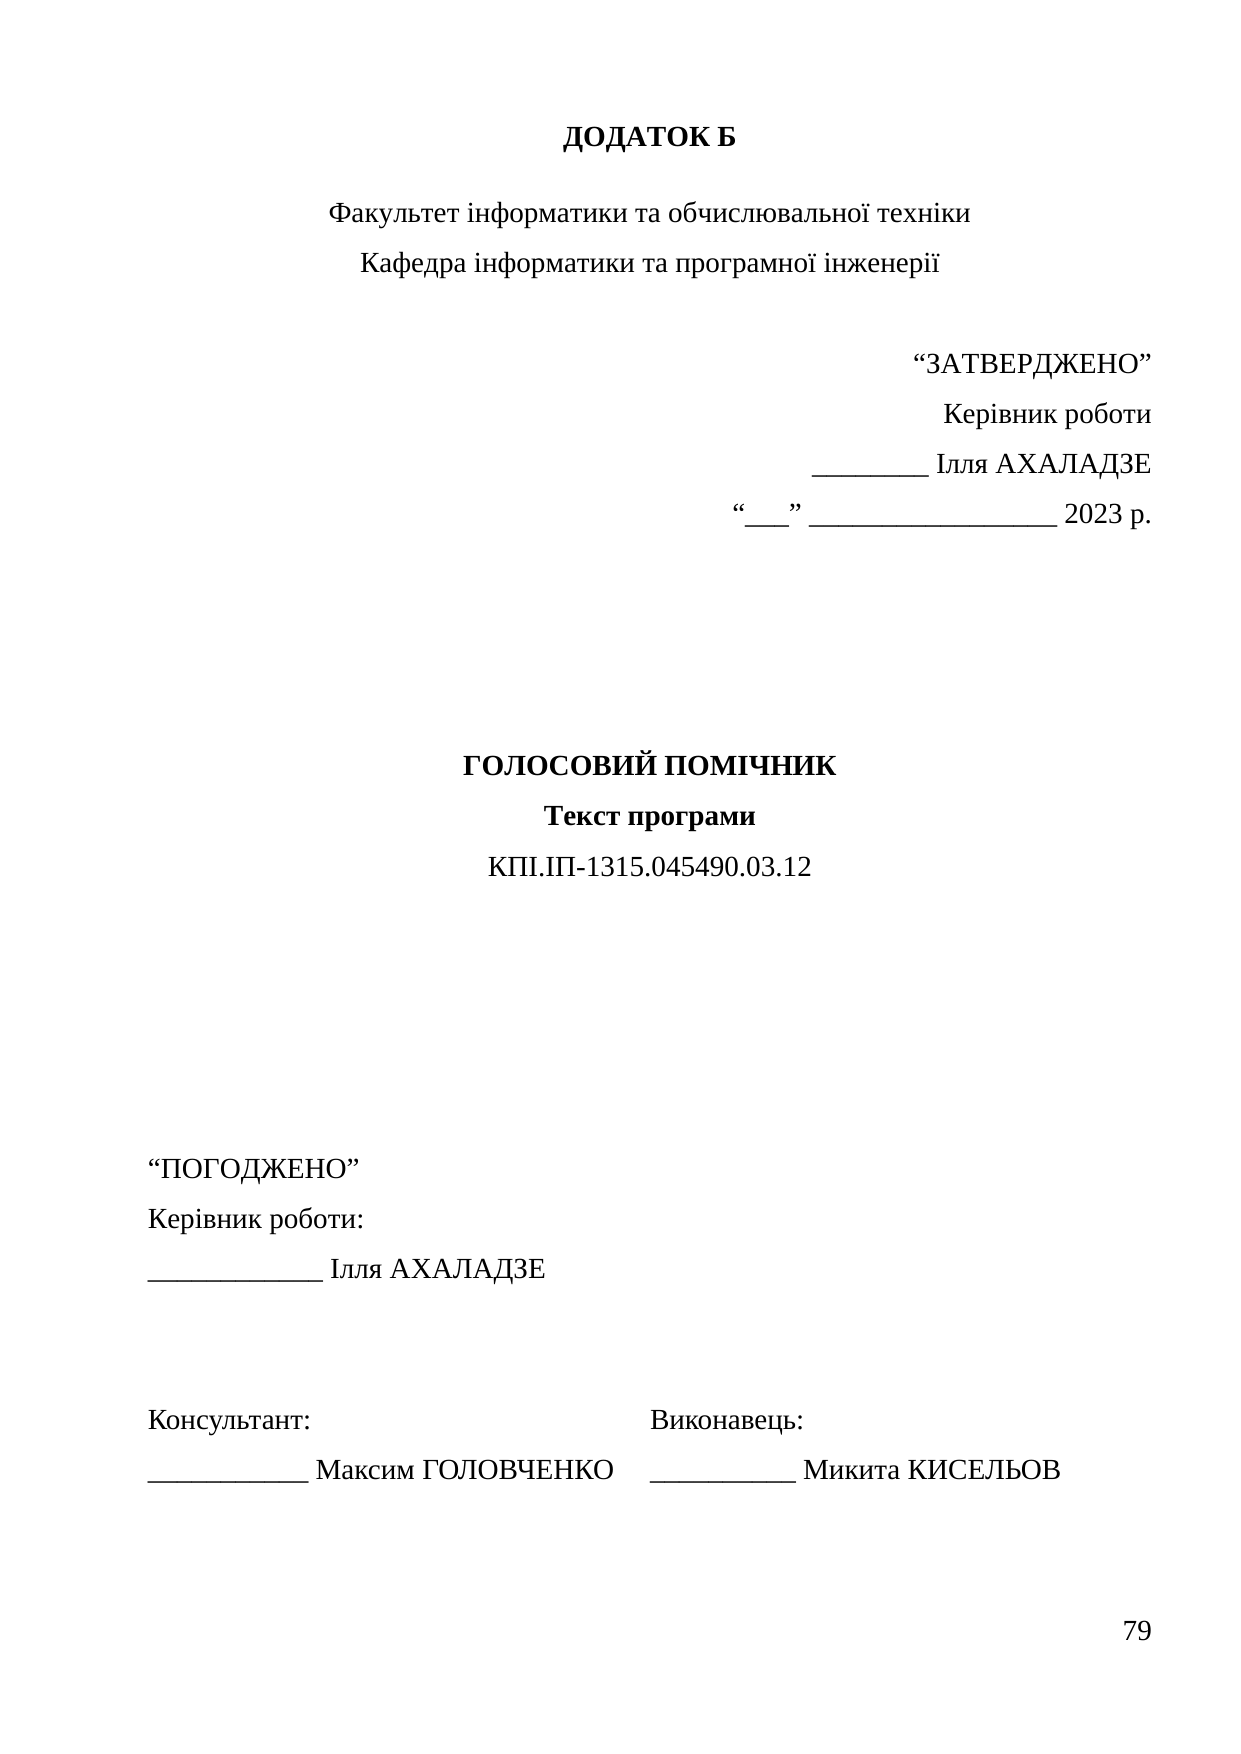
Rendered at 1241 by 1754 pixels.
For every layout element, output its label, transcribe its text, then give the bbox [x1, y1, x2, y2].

text Керівник роботи [679, 396, 1152, 429]
table_header Виконавець: [639, 1402, 1140, 1452]
text Кафедра інформатики та програмної інженерії [148, 245, 1152, 279]
table_header Консультант: [136, 1402, 638, 1452]
text Текст програми [148, 798, 1152, 832]
text КПІ.ІП-1315.045490.03.12 [148, 849, 1152, 882]
text Керівник роботи: [148, 1201, 1152, 1234]
text ДОДАТОК Б [148, 119, 1152, 153]
text “ПОГОДЖЕНО” [148, 1151, 1152, 1184]
table_cell __________ Микита КИСЕЛЬОВ [639, 1453, 1140, 1503]
text Факультет інформатики та обчислювальної техніки [148, 195, 1152, 228]
text “___” _________________ 2023 р. [679, 497, 1152, 530]
text ГОЛОСОВИЙ ПОМІЧНИК [148, 748, 1152, 782]
text “ЗАТВЕРДЖЕНО” [679, 346, 1152, 379]
text ________ Ілля АХАЛАДЗЕ [606, 446, 1152, 480]
table_cell ___________ Максим ГОЛОВЧЕНКО [136, 1453, 638, 1503]
text ____________ Ілля АХАЛАДЗЕ [148, 1251, 1152, 1285]
